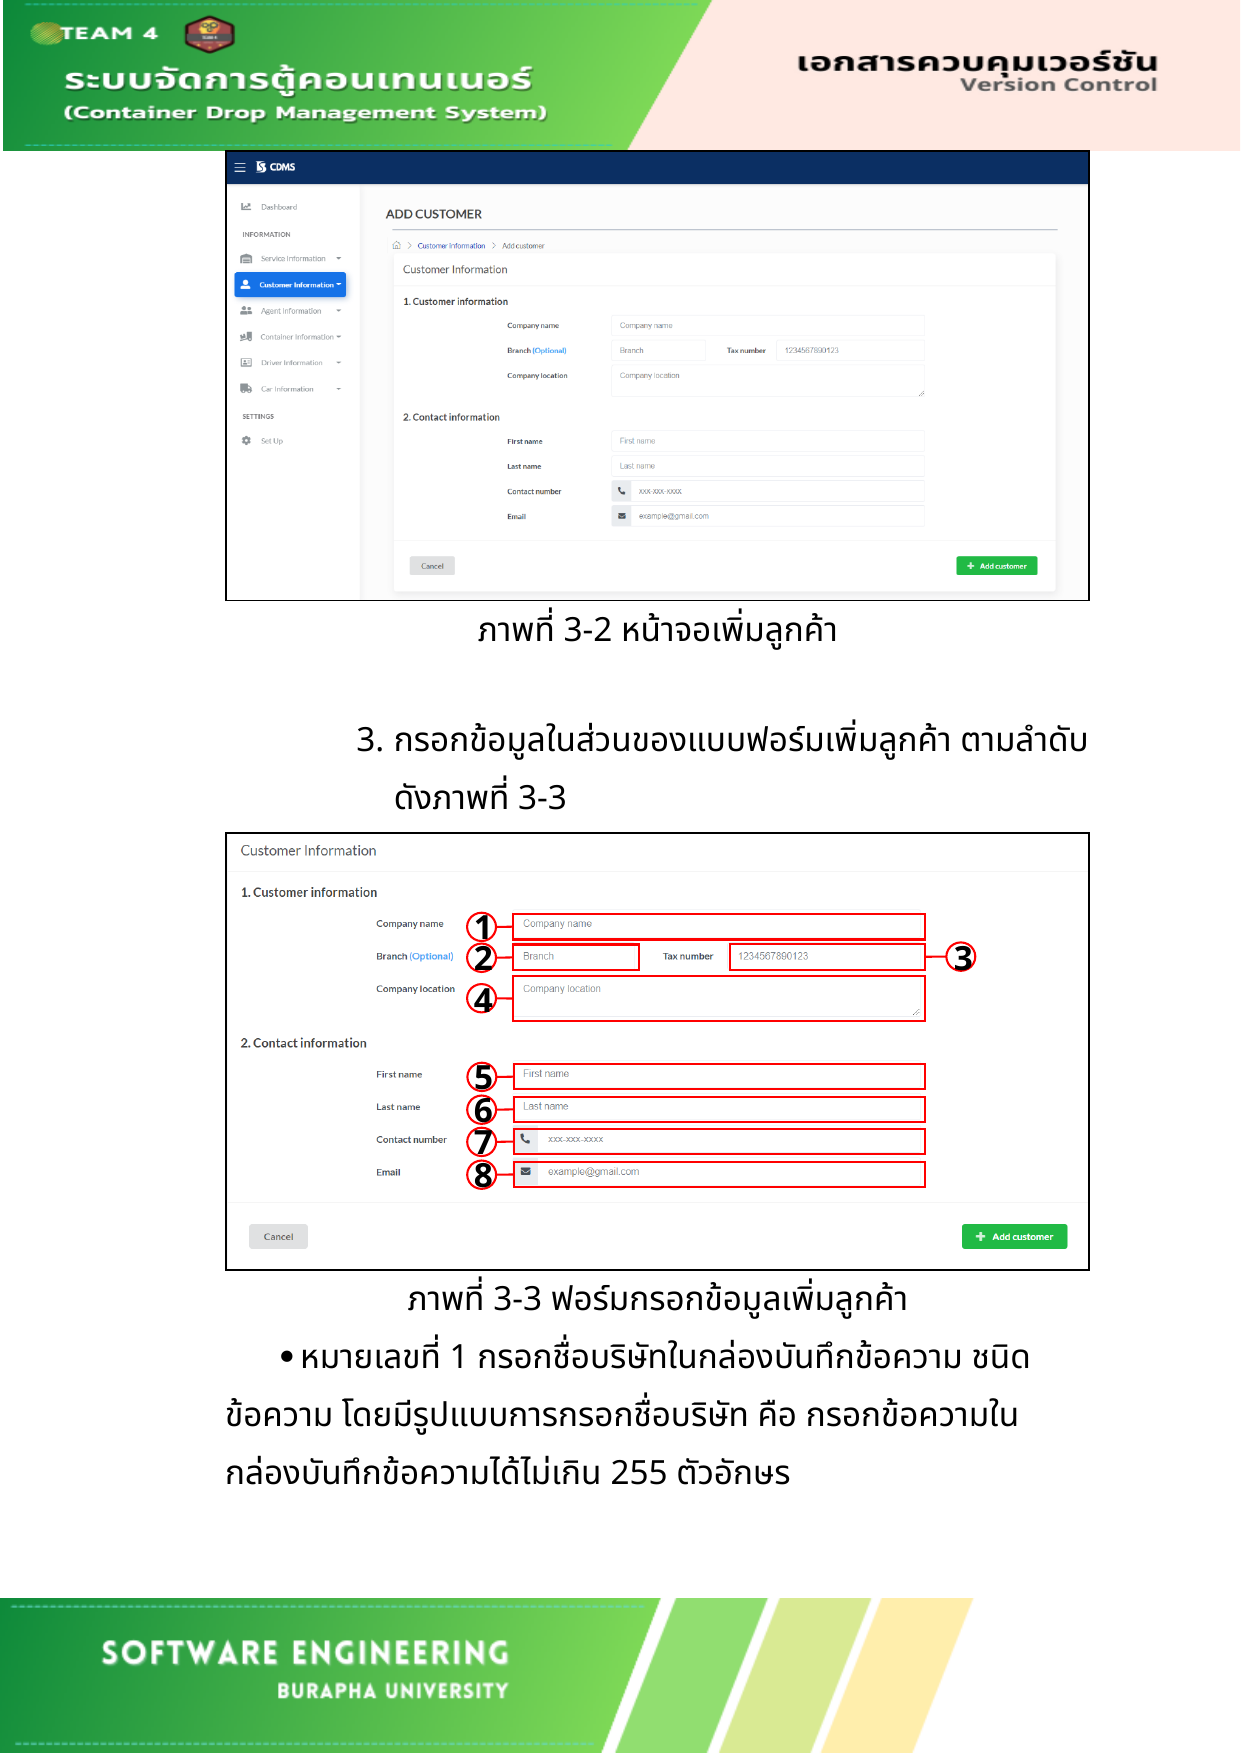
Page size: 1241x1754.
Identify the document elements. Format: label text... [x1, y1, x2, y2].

text ภาพที่ 3-2 หน้าจอเพิ่มลูกค้า [225, 605, 1090, 656]
text ภาพที่ 3-3 ฟอร์มกรอกข้อมูลเพิ่มลูกค้า [225, 1275, 1090, 1326]
picture [3, 0, 1241, 151]
list หมายเลขที่ 1 กรอกชื่อบริษัทในกล่องบันทึกข้อความ ชนิดข้อความ โดยมีรูปแบบการกรอกชื่อบริษัท คือ กรอกข้อความในกล่องบันทึกข้อความได้ไม่เกิน 255 ตัวอักษร [225, 1333, 1090, 1500]
picture [227, 152, 1088, 600]
picture [227, 834, 1088, 1269]
picture [0, 1598, 1238, 1753]
list กรอกข้อมูลในส่วนของแบบฟอร์มเพิ่มลูกค้า ตามลำดับดังภาพที่ 3-3 [356, 716, 1090, 824]
